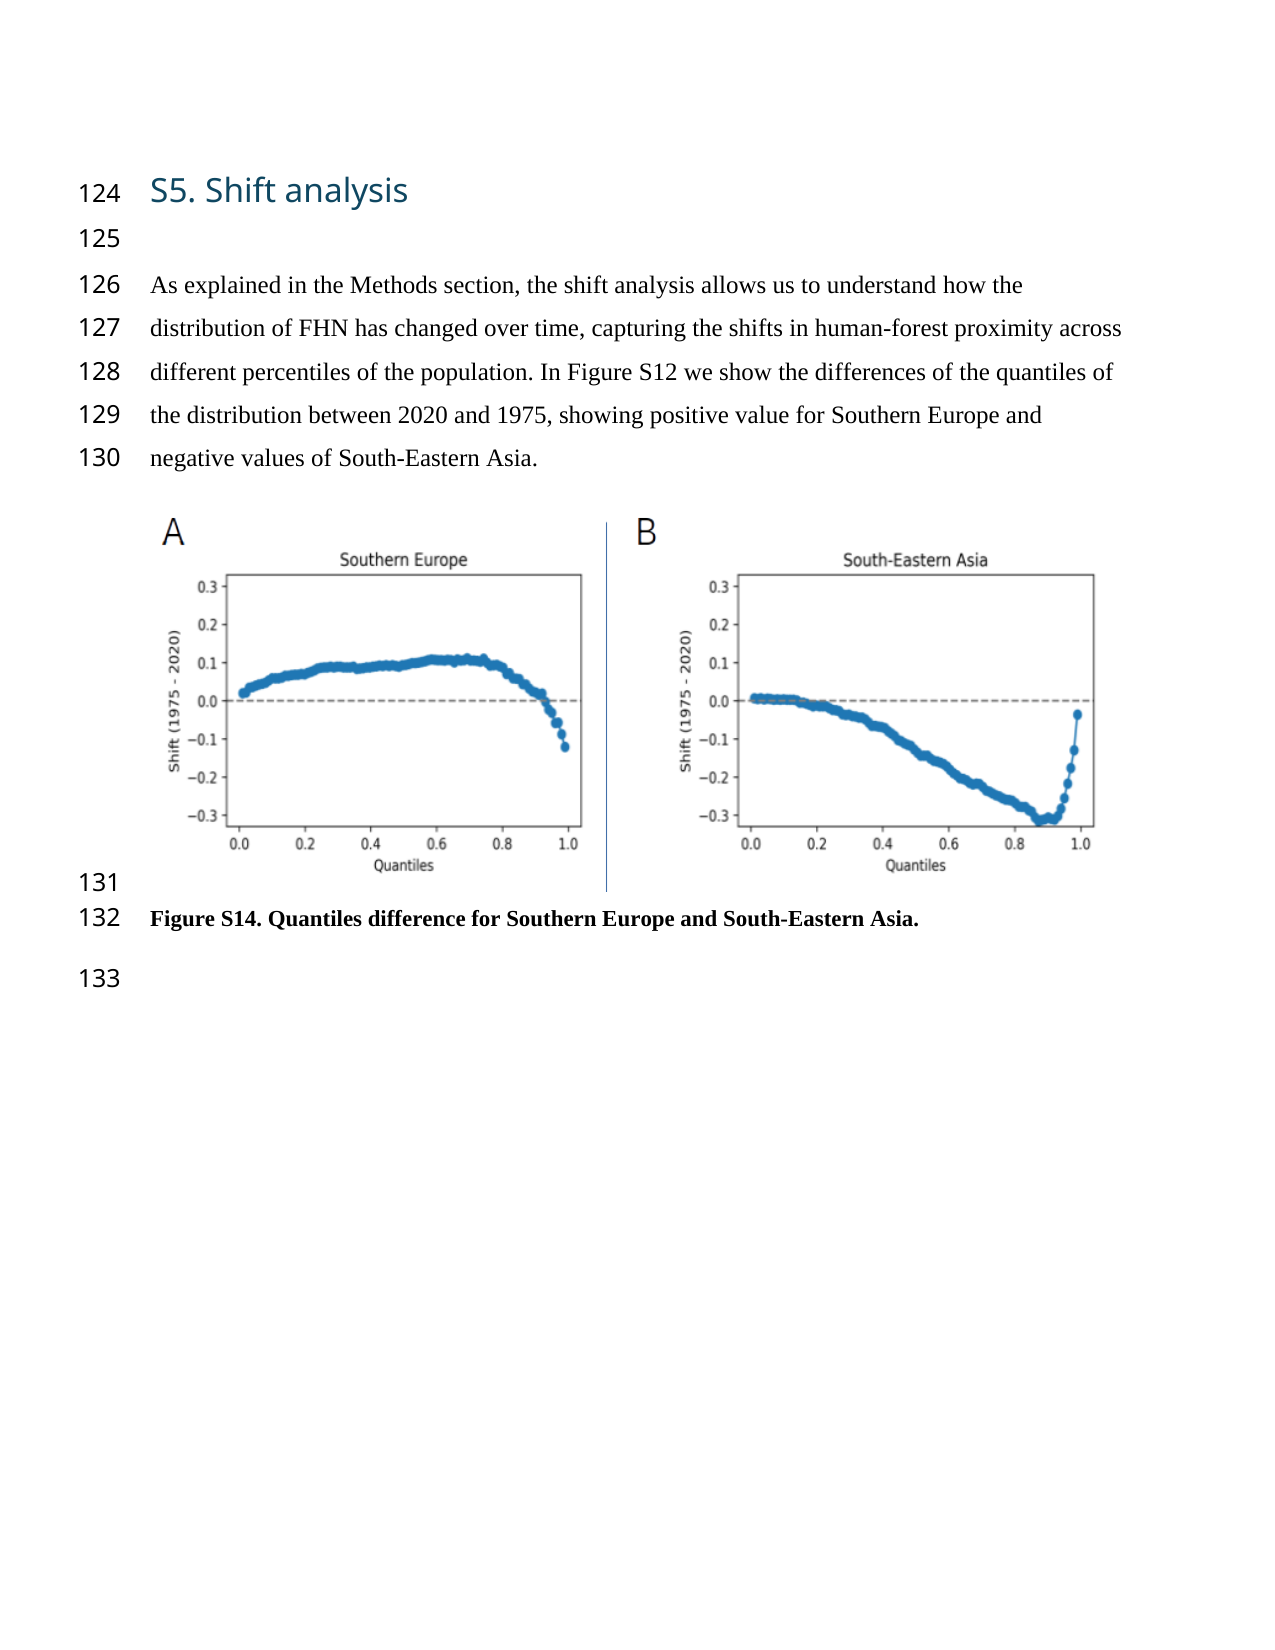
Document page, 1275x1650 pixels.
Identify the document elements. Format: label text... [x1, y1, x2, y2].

subtitle S5. Shift analysis [150, 167, 1125, 212]
text As explained in the Methods section, the shift analysis allows us to understand how the distribution of FHN has changed over time, capturing the shifts in human-forest proximity across different percentiles of the population. In Figure S12 we show the differences of the quantiles of the distribution between 2020 and 1975, showing positive value for Southern Europe and negative values of South-Eastern Asia. [150, 270, 1125, 472]
picture [150, 502, 1125, 892]
text Figure S14. Quantiles difference for Southern Europe and South-Eastern Asia. [150, 892, 1125, 931]
